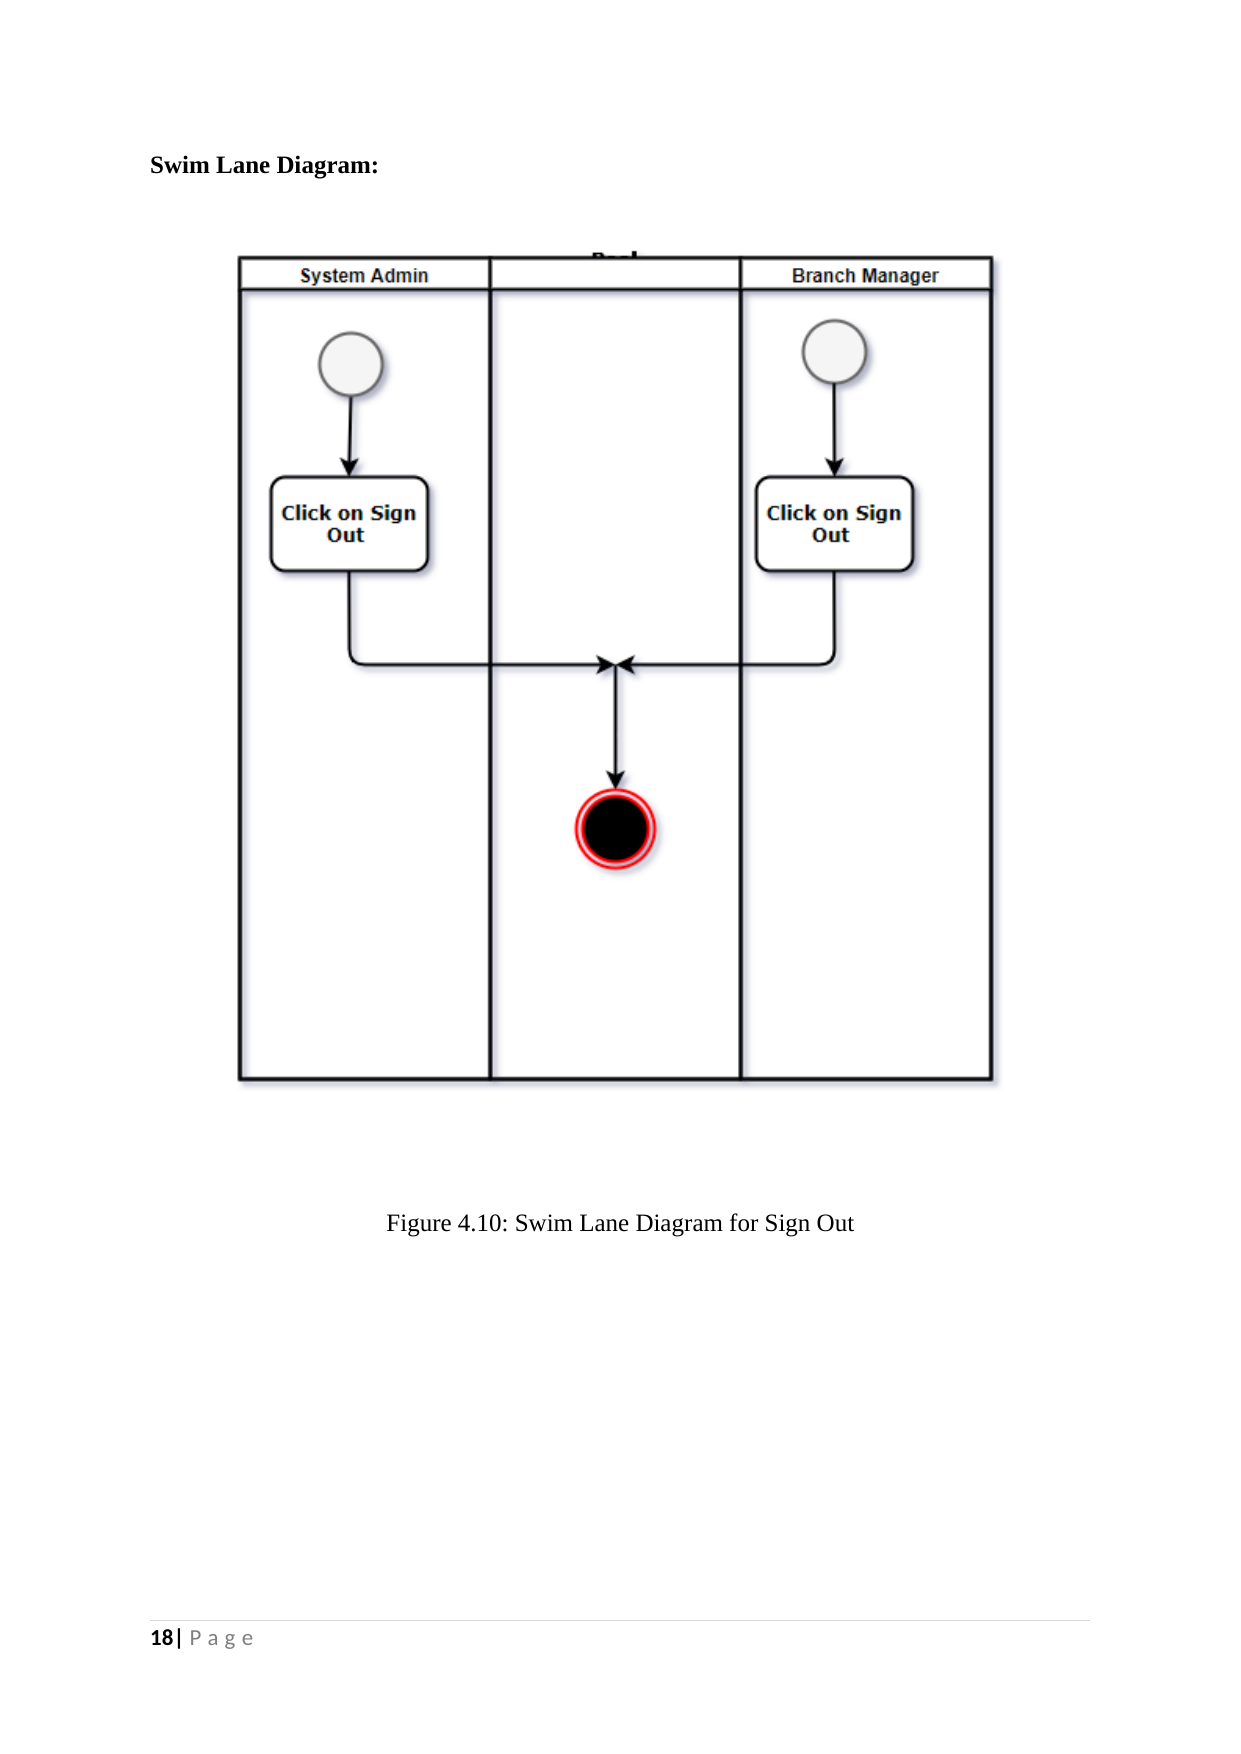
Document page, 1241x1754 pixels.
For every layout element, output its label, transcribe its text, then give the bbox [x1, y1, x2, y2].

subtitle Figure 4.10: Swim Lane Diagram for Sign Out [150, 1208, 1090, 1237]
picture [230, 242, 1010, 1099]
text Swim Lane Diagram: [150, 150, 1090, 179]
